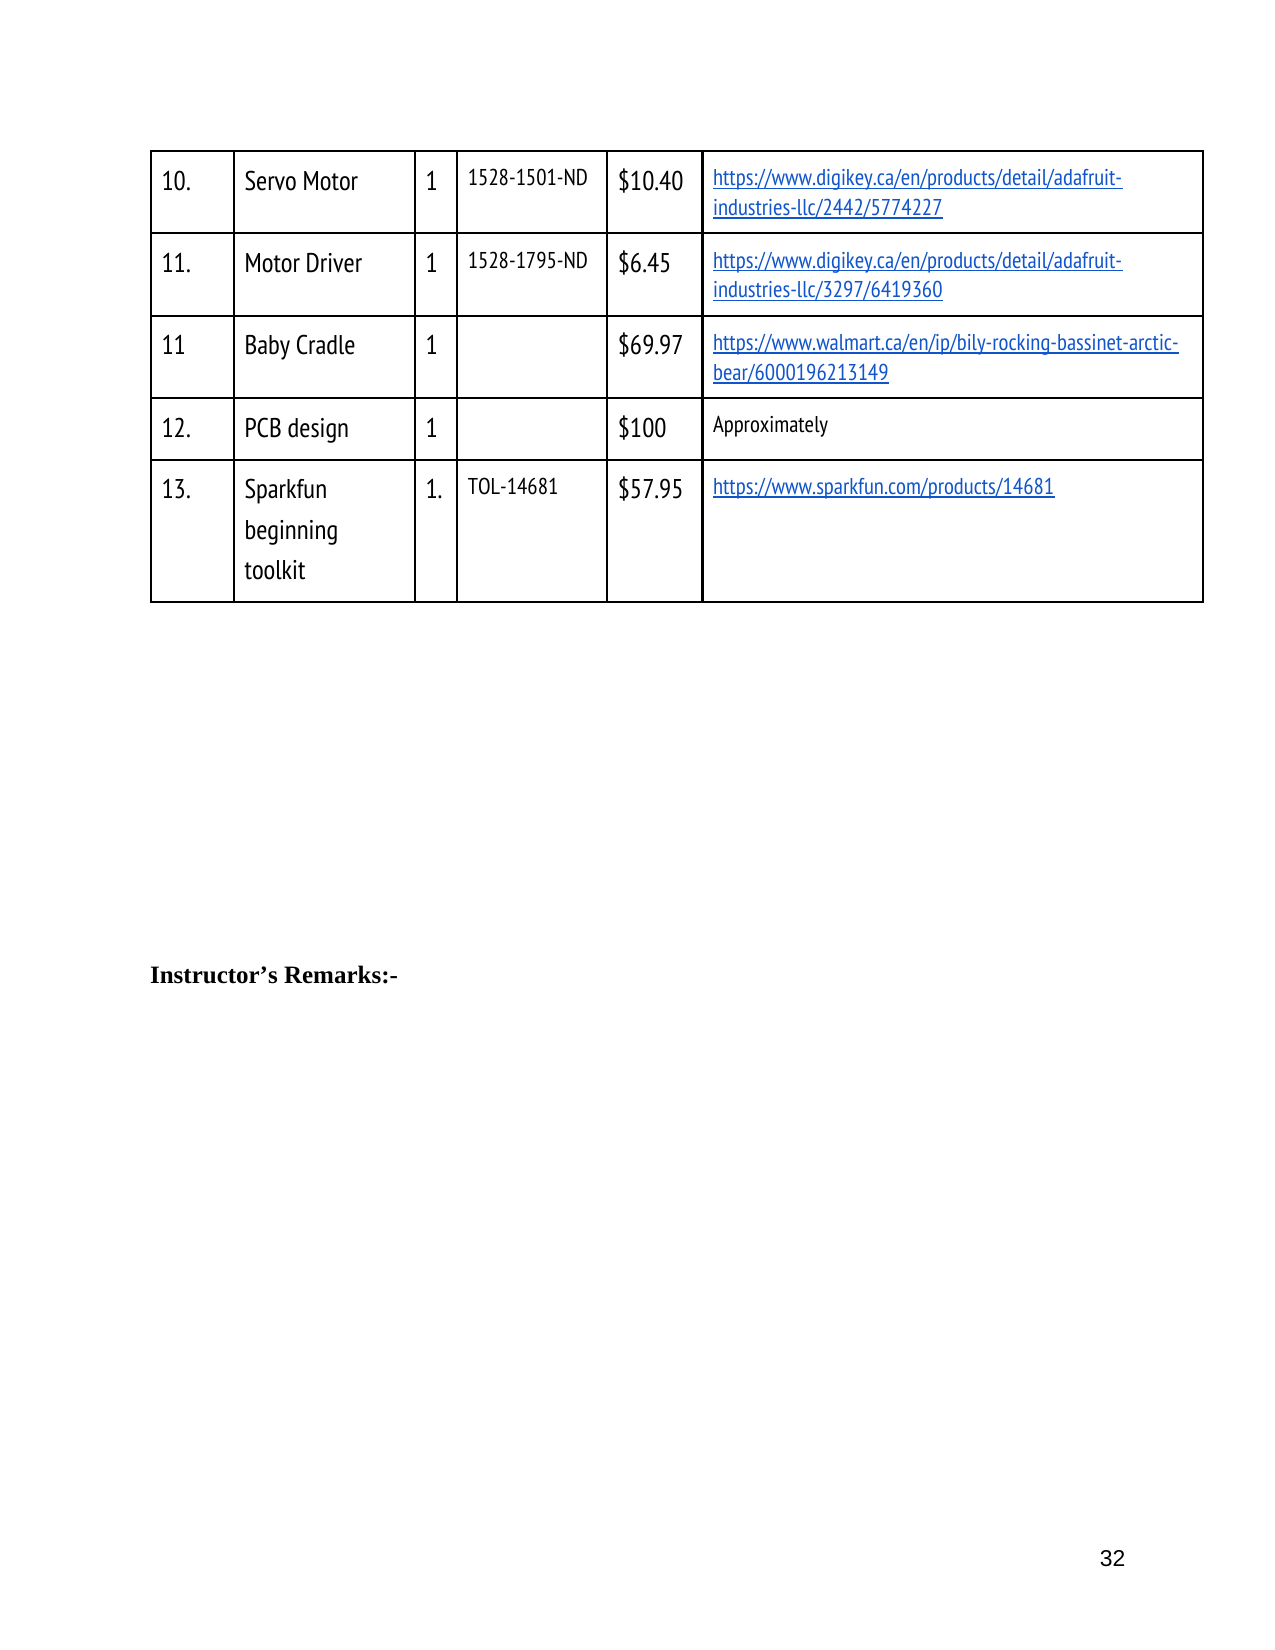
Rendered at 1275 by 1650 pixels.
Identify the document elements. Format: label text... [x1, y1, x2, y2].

table_cell 1 [416, 152, 456, 232]
table_cell 12. [152, 399, 233, 459]
table_cell Approximately [704, 399, 1202, 459]
table_cell $10.40 [608, 152, 701, 232]
table_cell https://www.digikey.ca/en/products/detail/adafruit-industries-llc/3297/6419360 [704, 234, 1202, 314]
table_cell 1528-1501-ND [458, 152, 606, 232]
table_cell https://www.sparkfun.com/products/14681 [704, 461, 1202, 601]
table_cell [458, 399, 606, 459]
table_cell $69.97 [608, 317, 701, 397]
table_cell $100 [608, 399, 701, 459]
table_cell 1 [416, 317, 456, 397]
table_cell 1. [416, 461, 456, 601]
table_cell Servo Motor [235, 152, 414, 232]
table_cell 1 [416, 399, 456, 459]
table_cell 1 [416, 234, 456, 314]
table_cell 1528-1795-ND [458, 234, 606, 314]
table_cell $57.95 [608, 461, 701, 601]
table_cell https://www.walmart.ca/en/ip/bily-rocking-bassinet-arctic-bear/6000196213149 [704, 317, 1202, 397]
table_cell 11 [152, 317, 233, 397]
table_cell [458, 317, 606, 397]
table_cell TOL-14681 [458, 461, 606, 601]
table_cell Sparkfun beginning toolkit [235, 461, 414, 601]
table_cell PCB design [235, 399, 414, 459]
text Instructor’s Remarks:- [150, 960, 1125, 989]
table_cell $6.45 [608, 234, 701, 314]
table_cell Baby Cradle [235, 317, 414, 397]
table_cell 10. [152, 152, 233, 232]
table_cell 11. [152, 234, 233, 314]
table_cell 13. [152, 461, 233, 601]
table_cell Motor Driver [235, 234, 414, 314]
table_cell https://www.digikey.ca/en/products/detail/adafruit-industries-llc/2442/5774227 [704, 152, 1202, 232]
